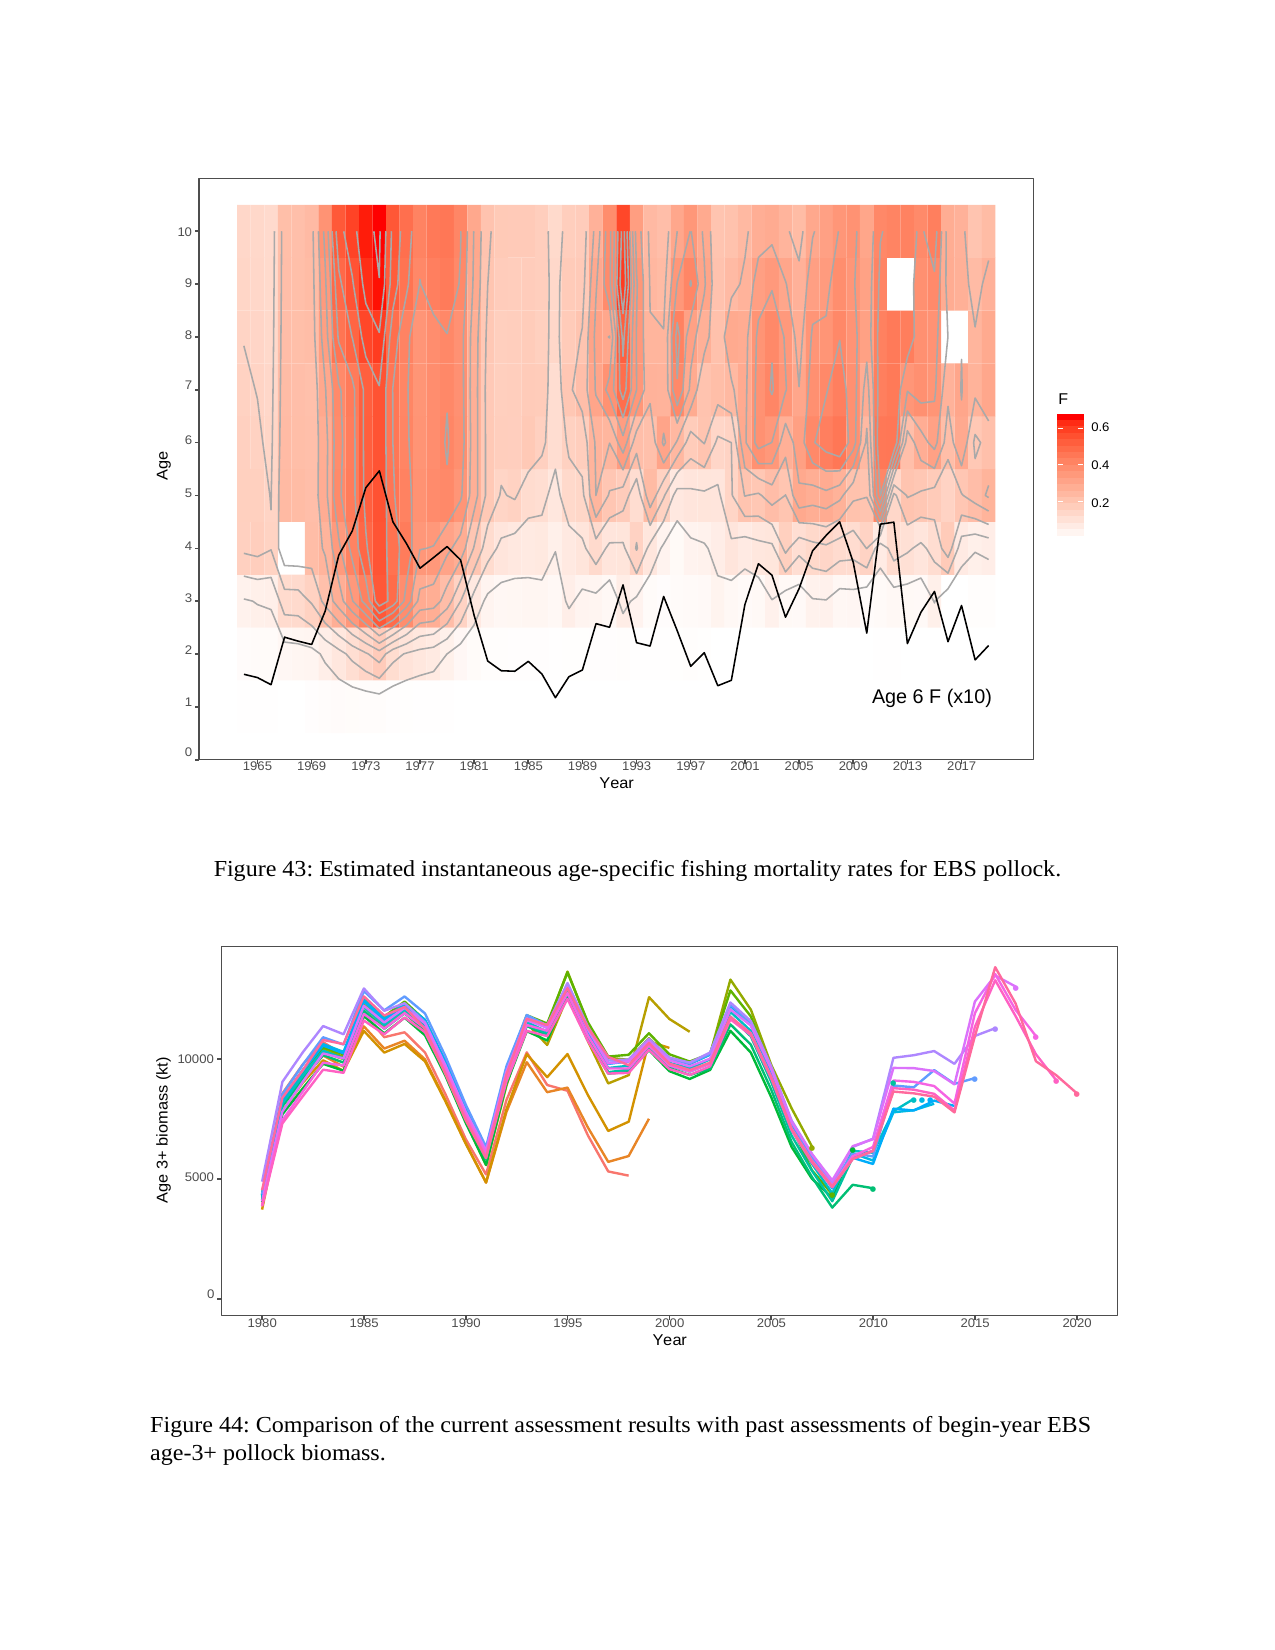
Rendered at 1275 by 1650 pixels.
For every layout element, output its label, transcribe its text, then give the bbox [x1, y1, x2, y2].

text F [0, 392, 1068, 408]
text 10 [177, 224, 1275, 238]
text 1 [184, 694, 1275, 708]
text 8 [184, 328, 1275, 342]
text 1980 1985 1990 1995 2000 2005 2010 2015 2020 [64, 1315, 1275, 1330]
text 9 [184, 276, 1275, 291]
text 0 [184, 746, 1275, 759]
picture [1057, 414, 1084, 434]
text 0 [207, 1287, 1275, 1301]
text 0.6 [1091, 421, 1275, 434]
picture [1057, 509, 1084, 536]
text Year [334, 1331, 1005, 1349]
text 5000 [184, 1169, 1275, 1184]
text 6 [184, 434, 1275, 447]
text 5 0.2 [184, 486, 1275, 509]
text 1965 1969 1973 1977 1981 1985 1989 1993 1997 2001 2005 2009 2013 2017 [243, 759, 1275, 773]
picture [1057, 447, 1084, 486]
text Figure 43: Estimated instantaneous age-specific fishing mortality rates for EBS pollock. [0, 854, 1275, 881]
text Figure 44: Comparison of the current assessment results with past assessments of begin-year EBS age-3+ pollock biomass. [150, 1412, 1125, 1466]
text 4 [184, 538, 1275, 553]
text Year [292, 774, 941, 792]
text 10000 [177, 1052, 1275, 1066]
text 0.4 [1091, 458, 1275, 472]
text 2 [184, 642, 1275, 657]
text 3 [184, 591, 1275, 605]
